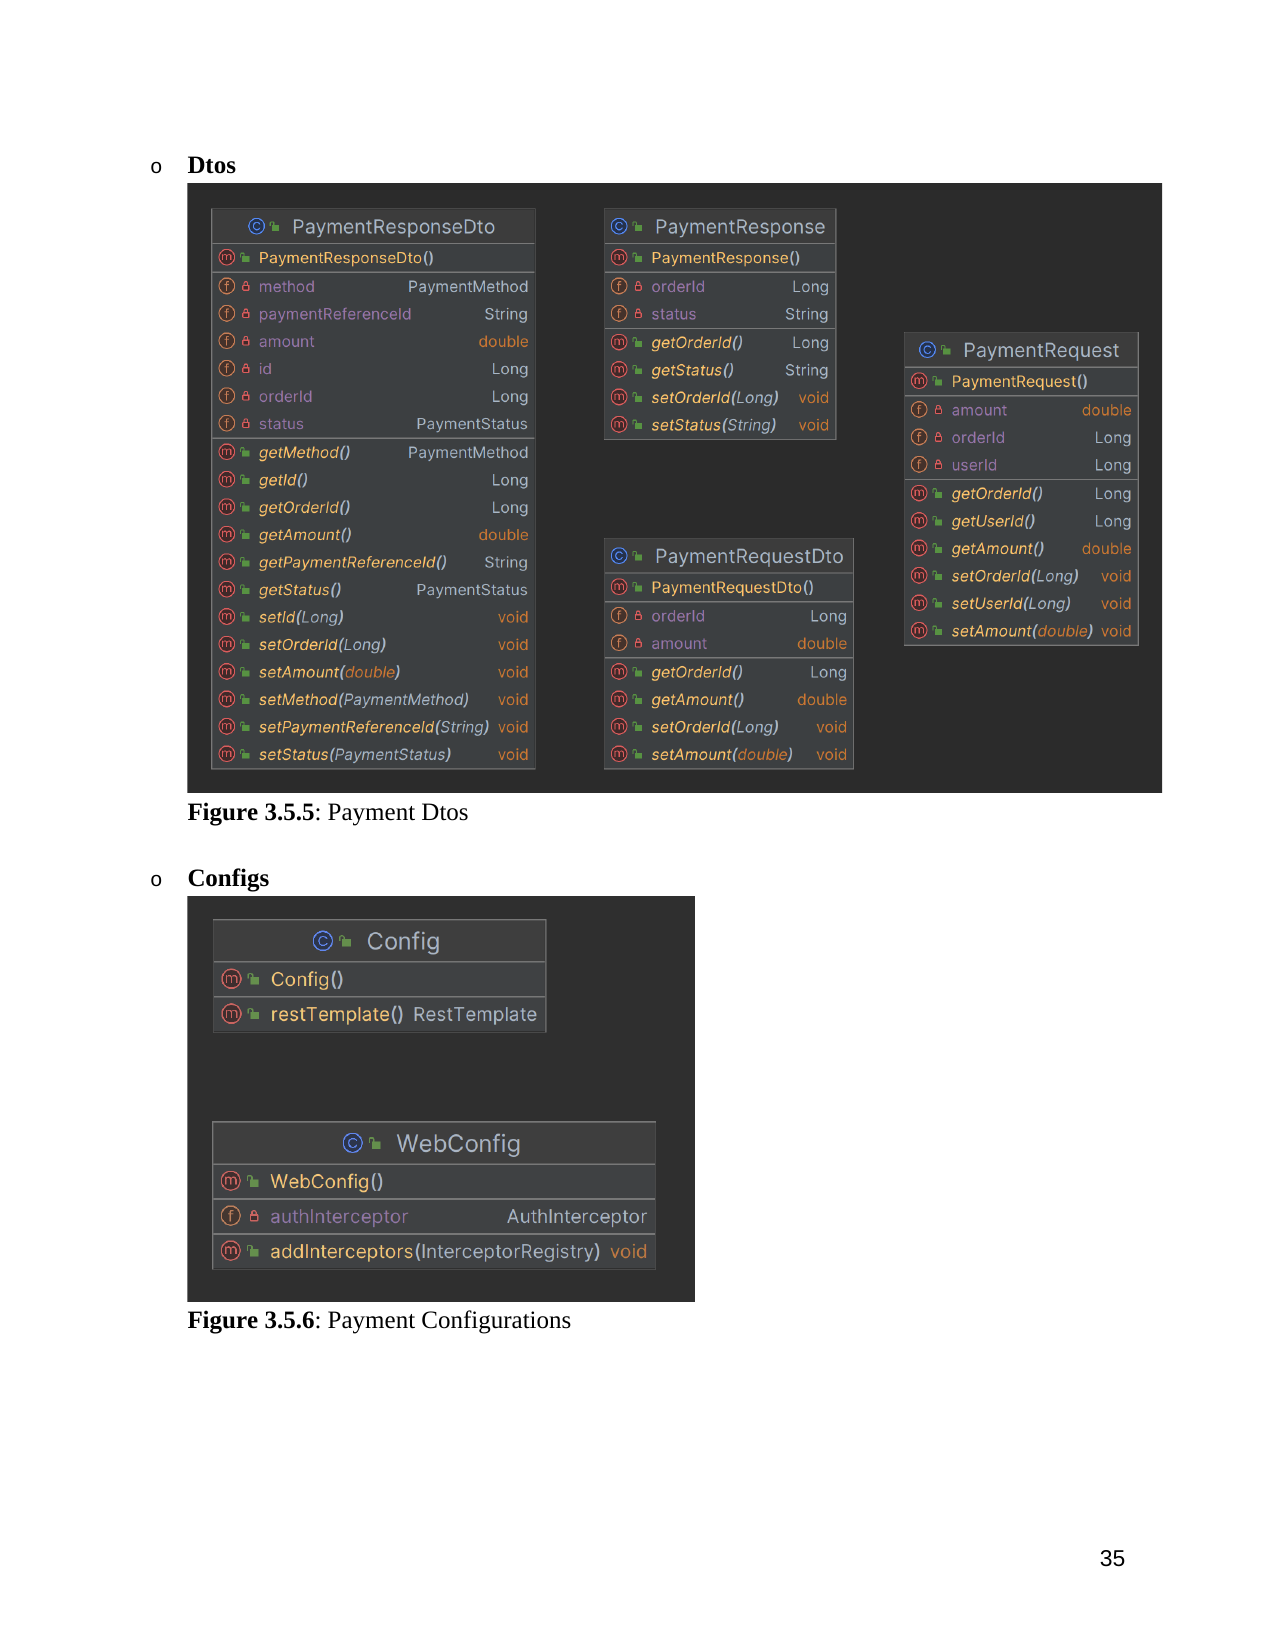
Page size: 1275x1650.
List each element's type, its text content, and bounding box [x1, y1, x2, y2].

picture [187, 896, 695, 1302]
text Figure 3.5.5: Payment Dtos [187, 797, 1125, 826]
list Configs [150, 863, 1125, 892]
list Dtos [150, 150, 1125, 179]
picture [187, 183, 1163, 793]
text Figure 3.5.6: Payment Configurations [187, 1305, 1125, 1334]
